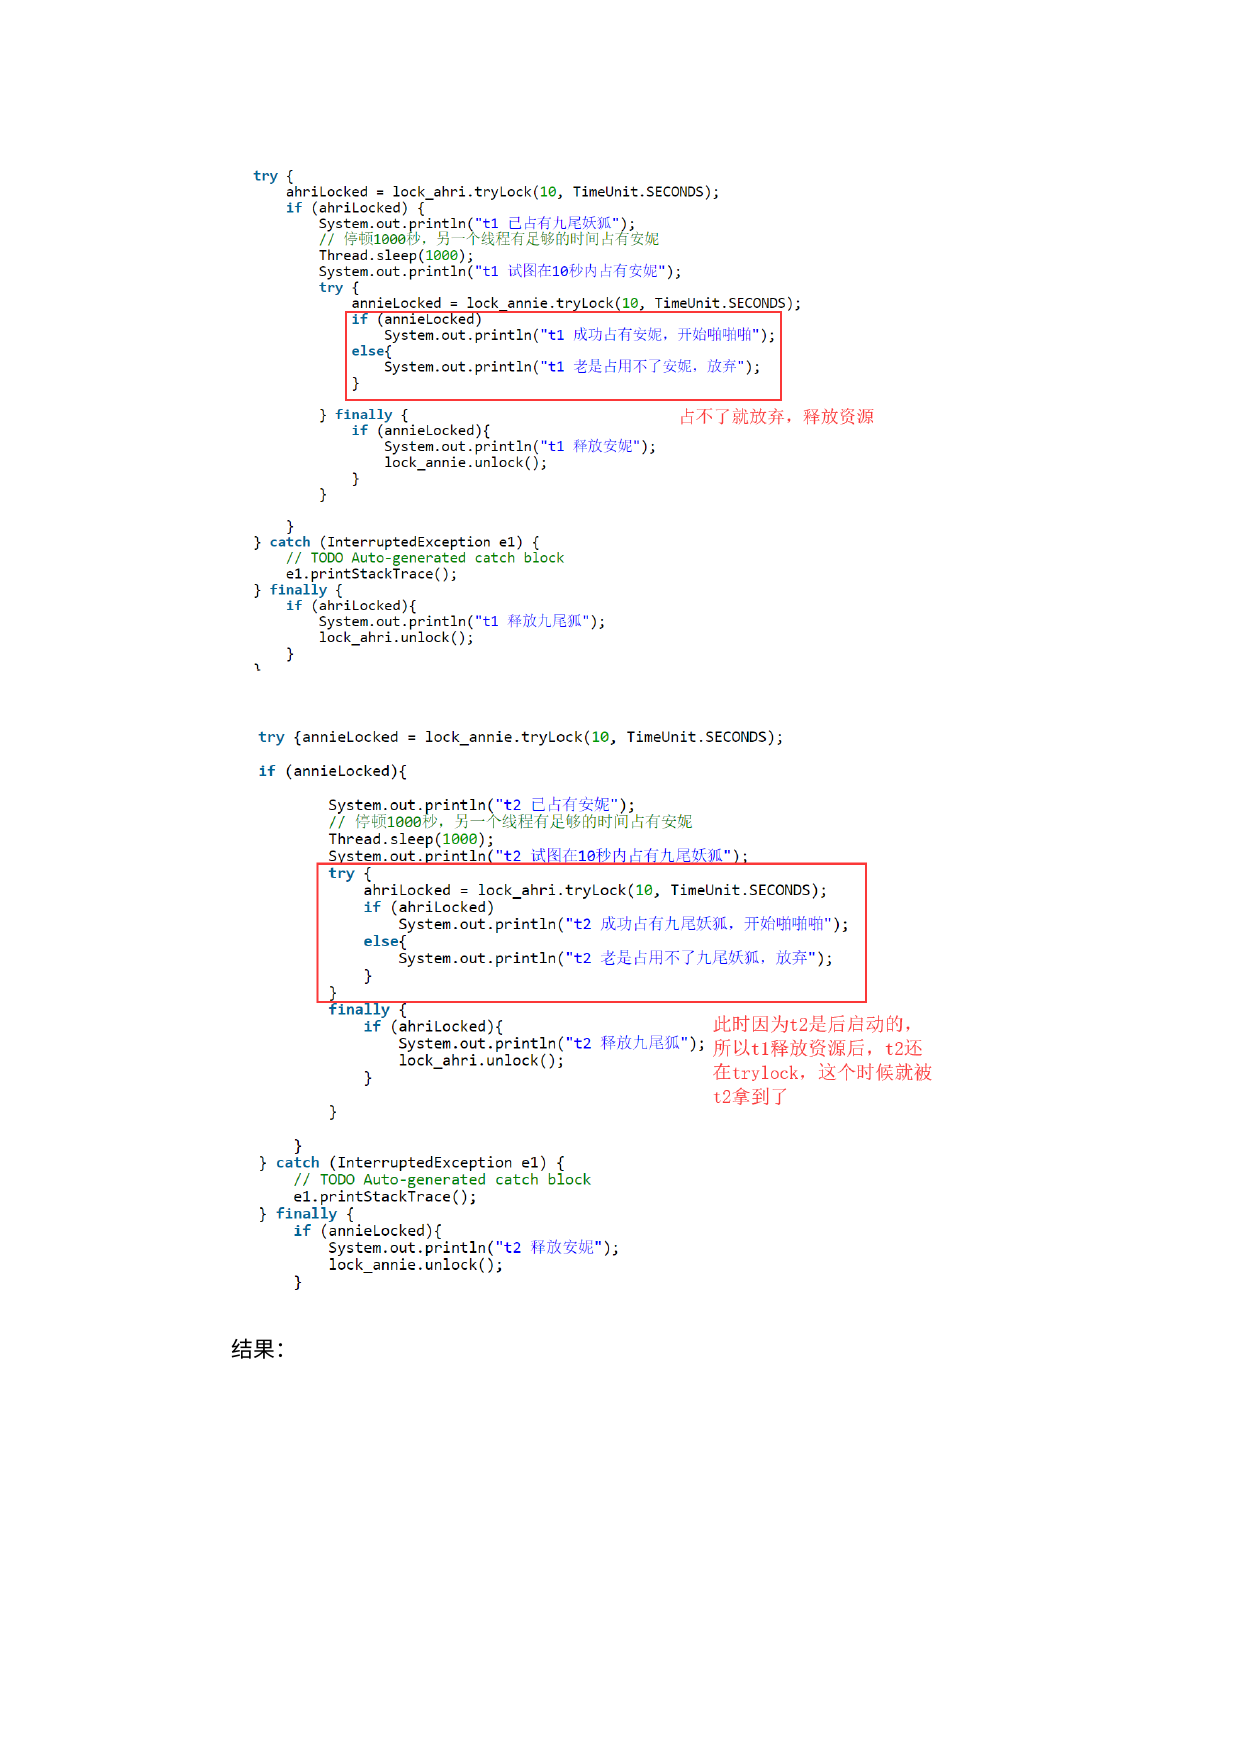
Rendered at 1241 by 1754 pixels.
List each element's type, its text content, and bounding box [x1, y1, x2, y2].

text 结果： [187, 1332, 1053, 1364]
picture [231, 714, 934, 1297]
picture [231, 162, 894, 671]
